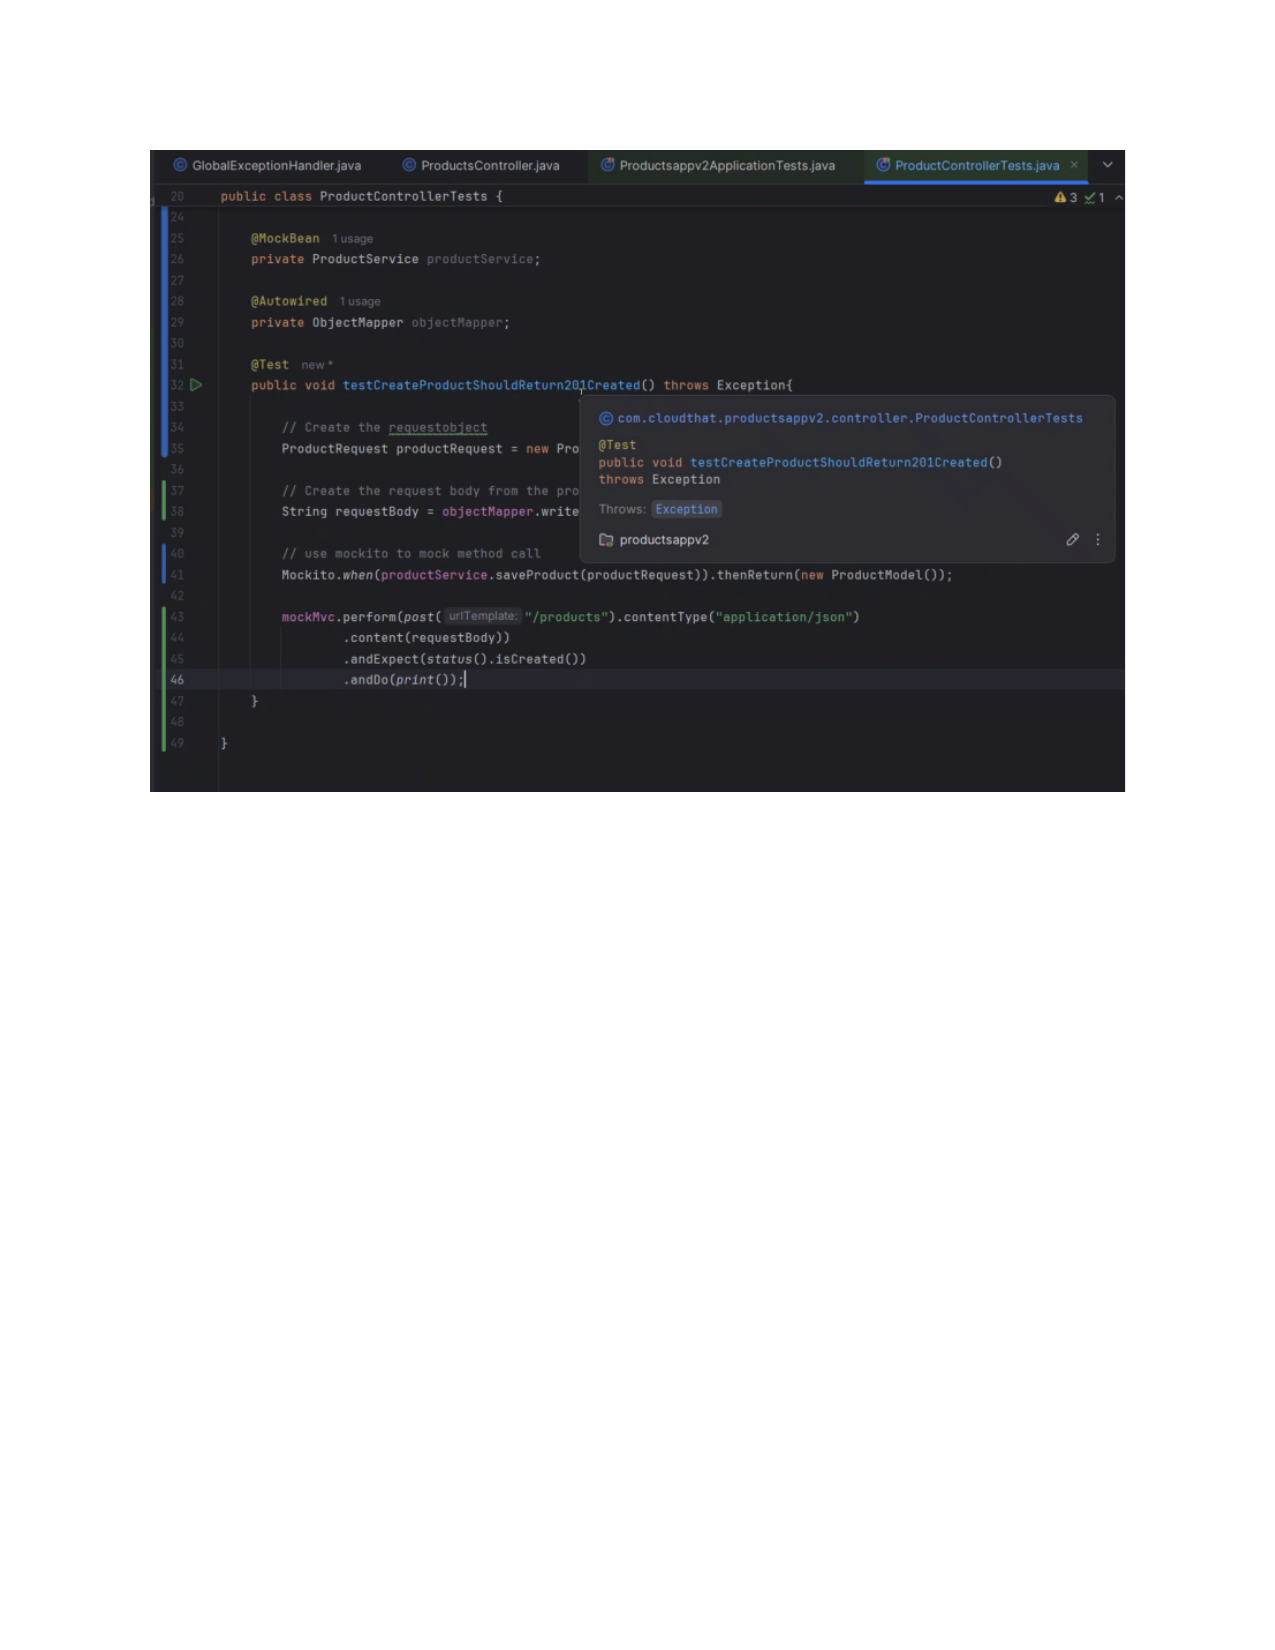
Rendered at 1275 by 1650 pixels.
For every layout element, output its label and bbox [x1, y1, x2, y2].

picture [150, 150, 1125, 792]
